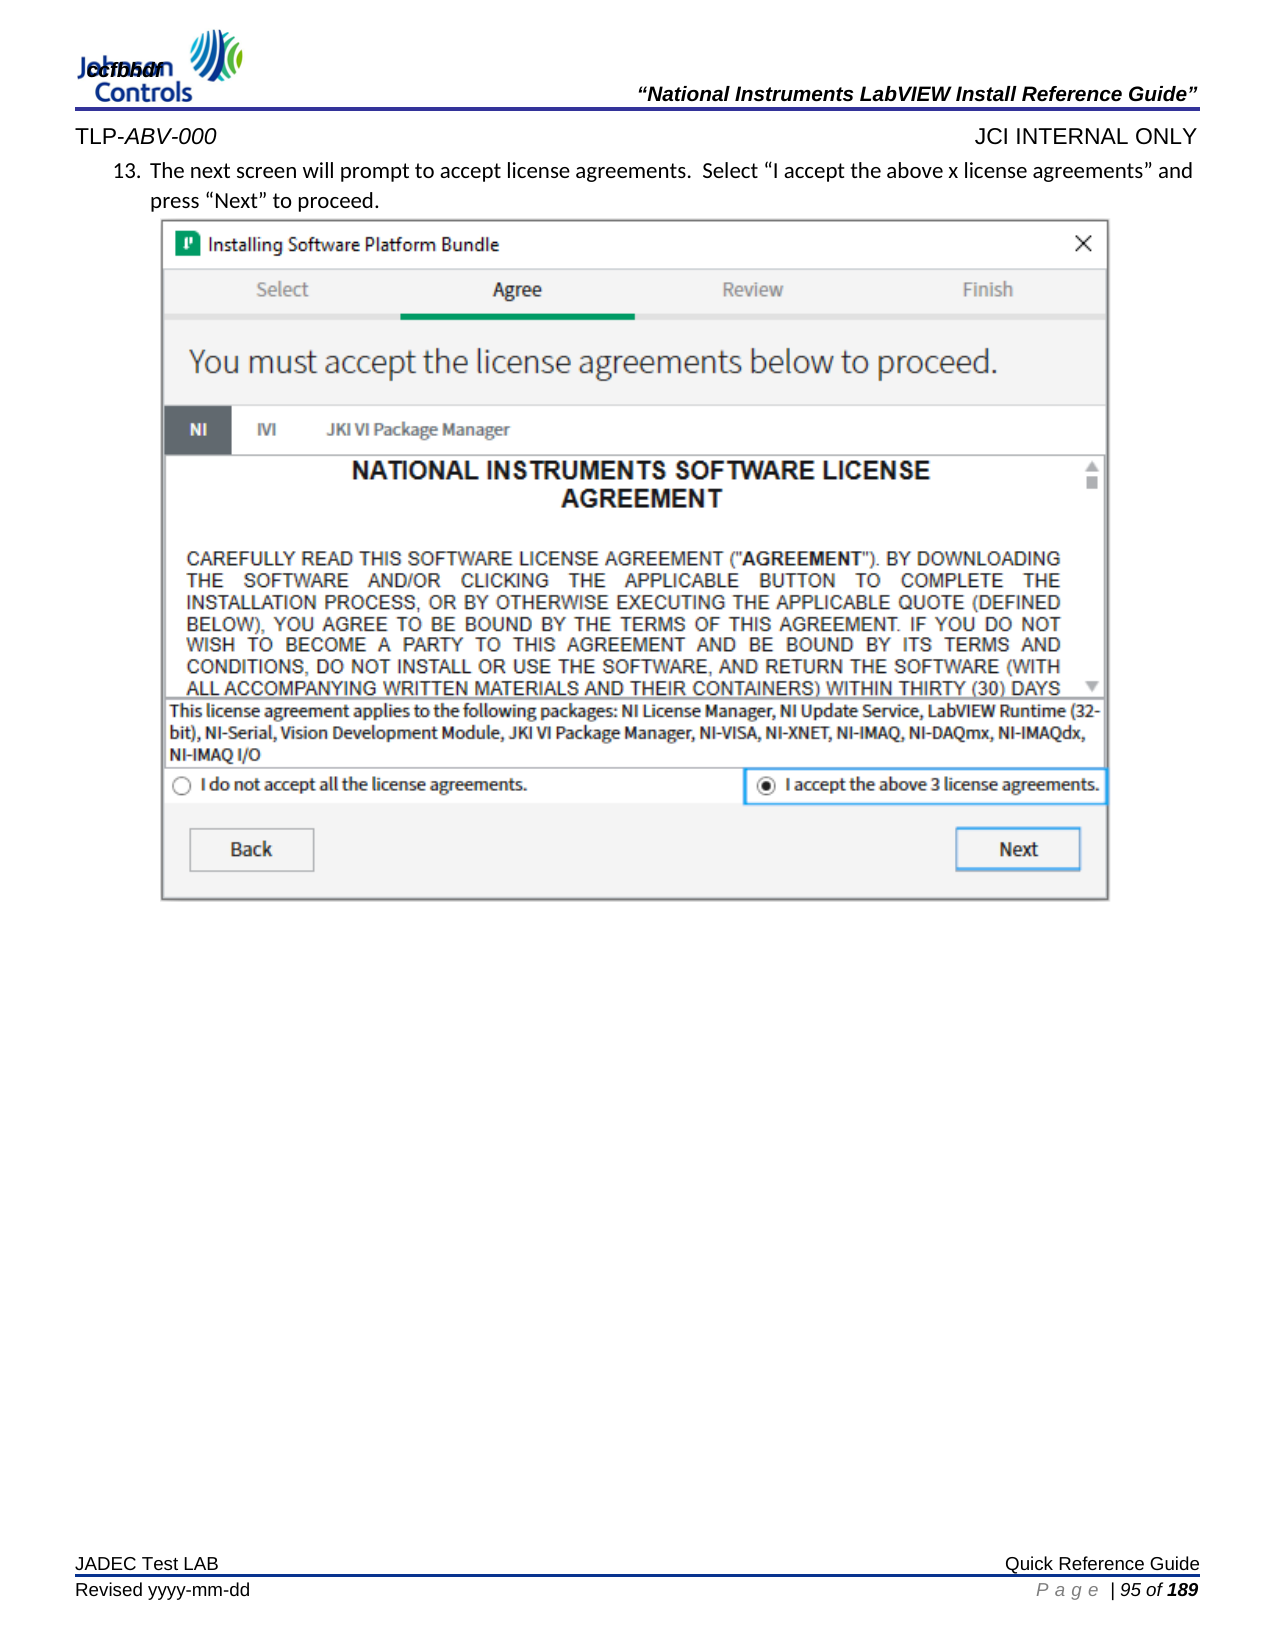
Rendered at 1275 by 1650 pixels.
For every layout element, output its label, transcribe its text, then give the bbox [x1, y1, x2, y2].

list The next screen will prompt to accept license agreements. Select “I accept the above x license agreements” and press “Next” to proceed. [112, 156, 1200, 214]
picture [160, 217, 1115, 905]
picture [76, 26, 246, 105]
